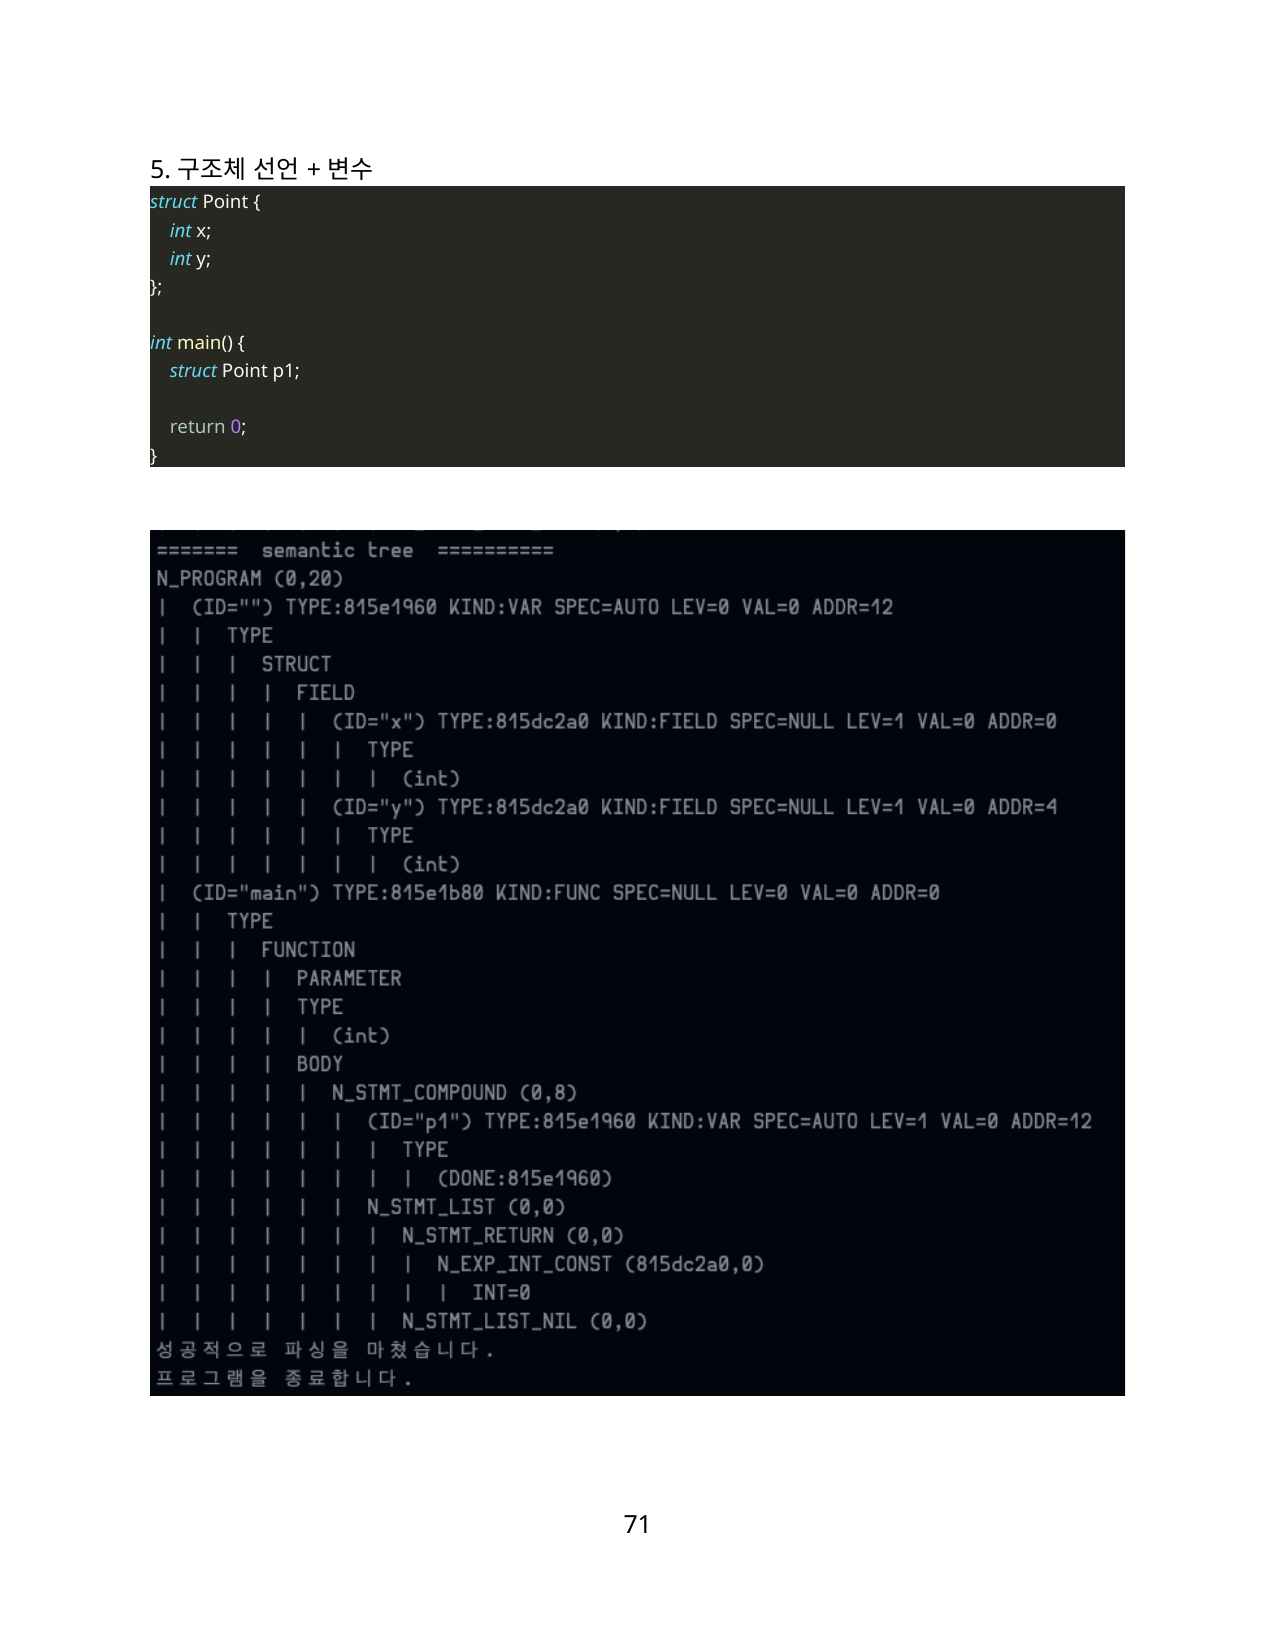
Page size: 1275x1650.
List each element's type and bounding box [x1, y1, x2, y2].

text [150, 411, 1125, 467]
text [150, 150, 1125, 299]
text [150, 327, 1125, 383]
picture [150, 530, 1125, 1396]
